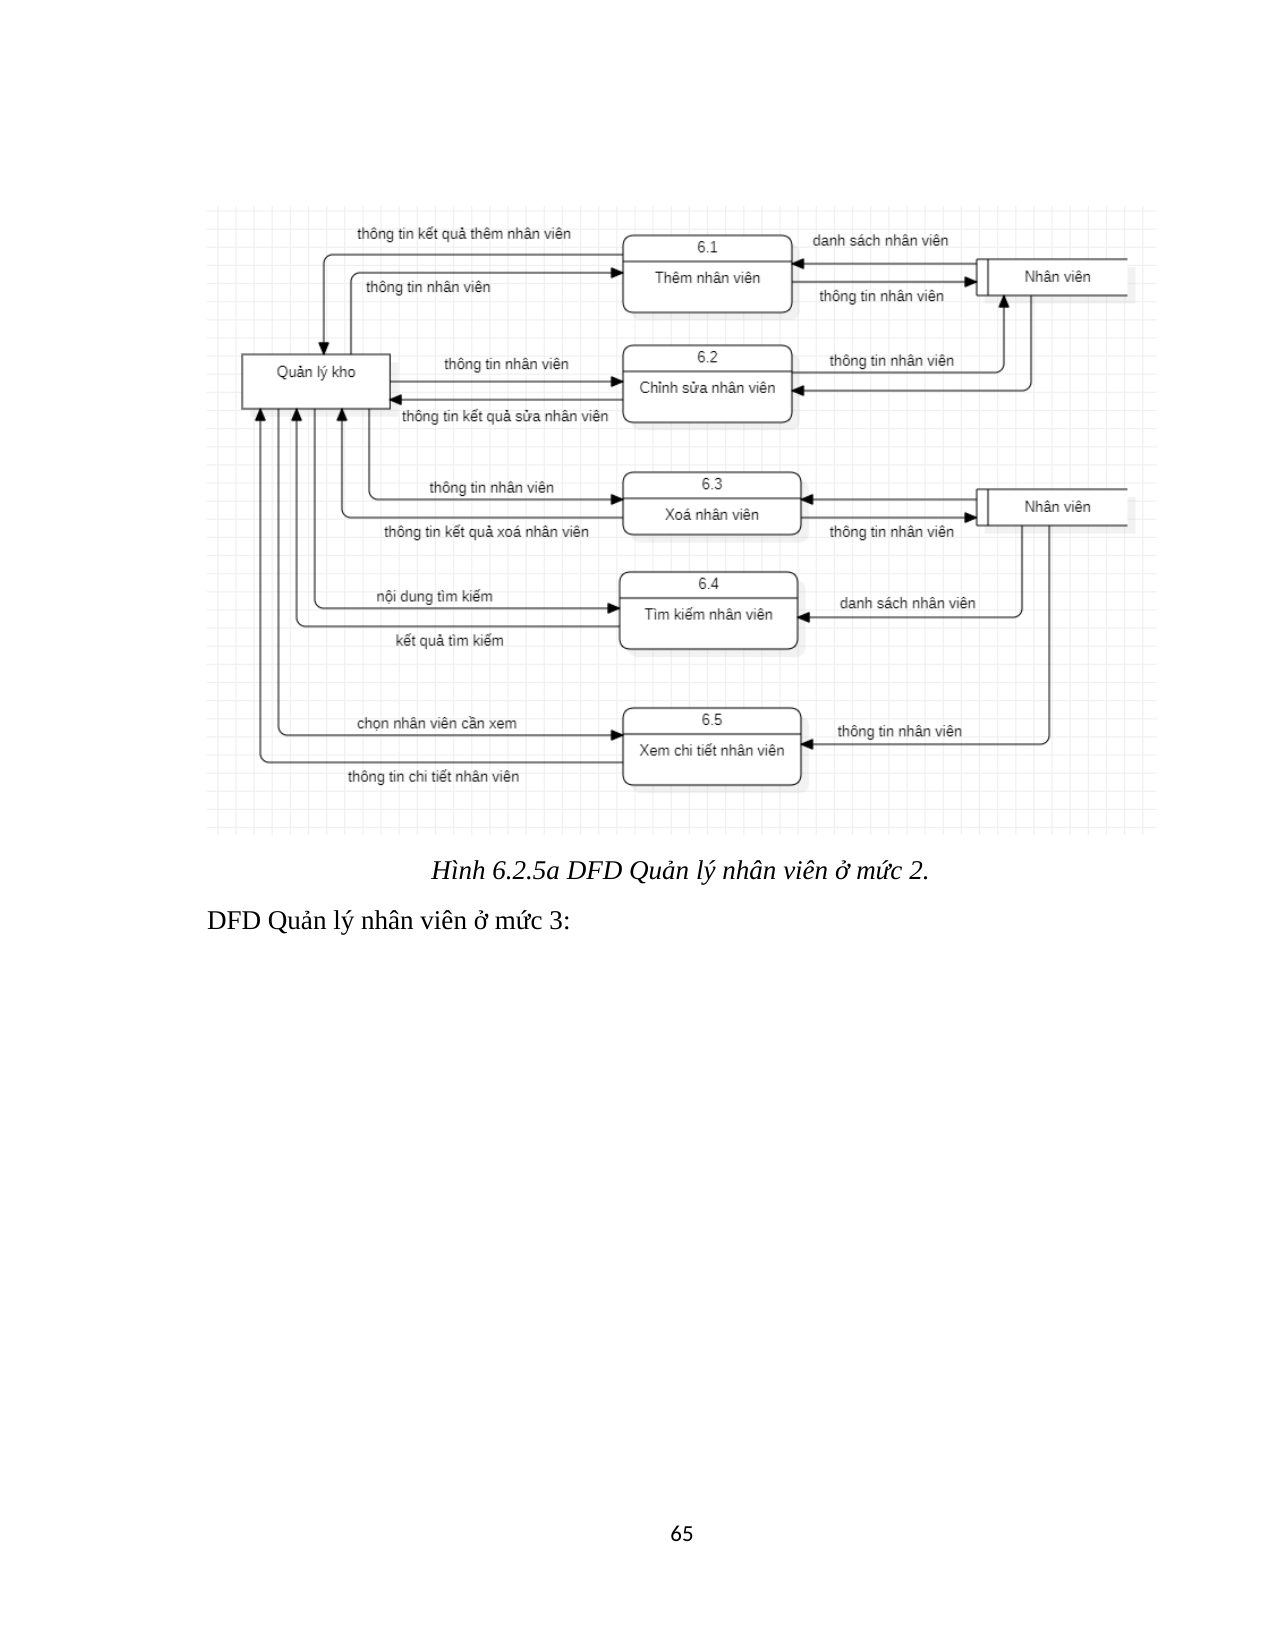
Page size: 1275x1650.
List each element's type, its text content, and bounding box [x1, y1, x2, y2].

picture [206, 206, 1157, 835]
text DFD Quản lý nhân viên ở mức 3: [207, 904, 1157, 935]
text Hình 6.2.5a DFD Quản lý nhân viên ở mức 2. [207, 854, 1157, 885]
